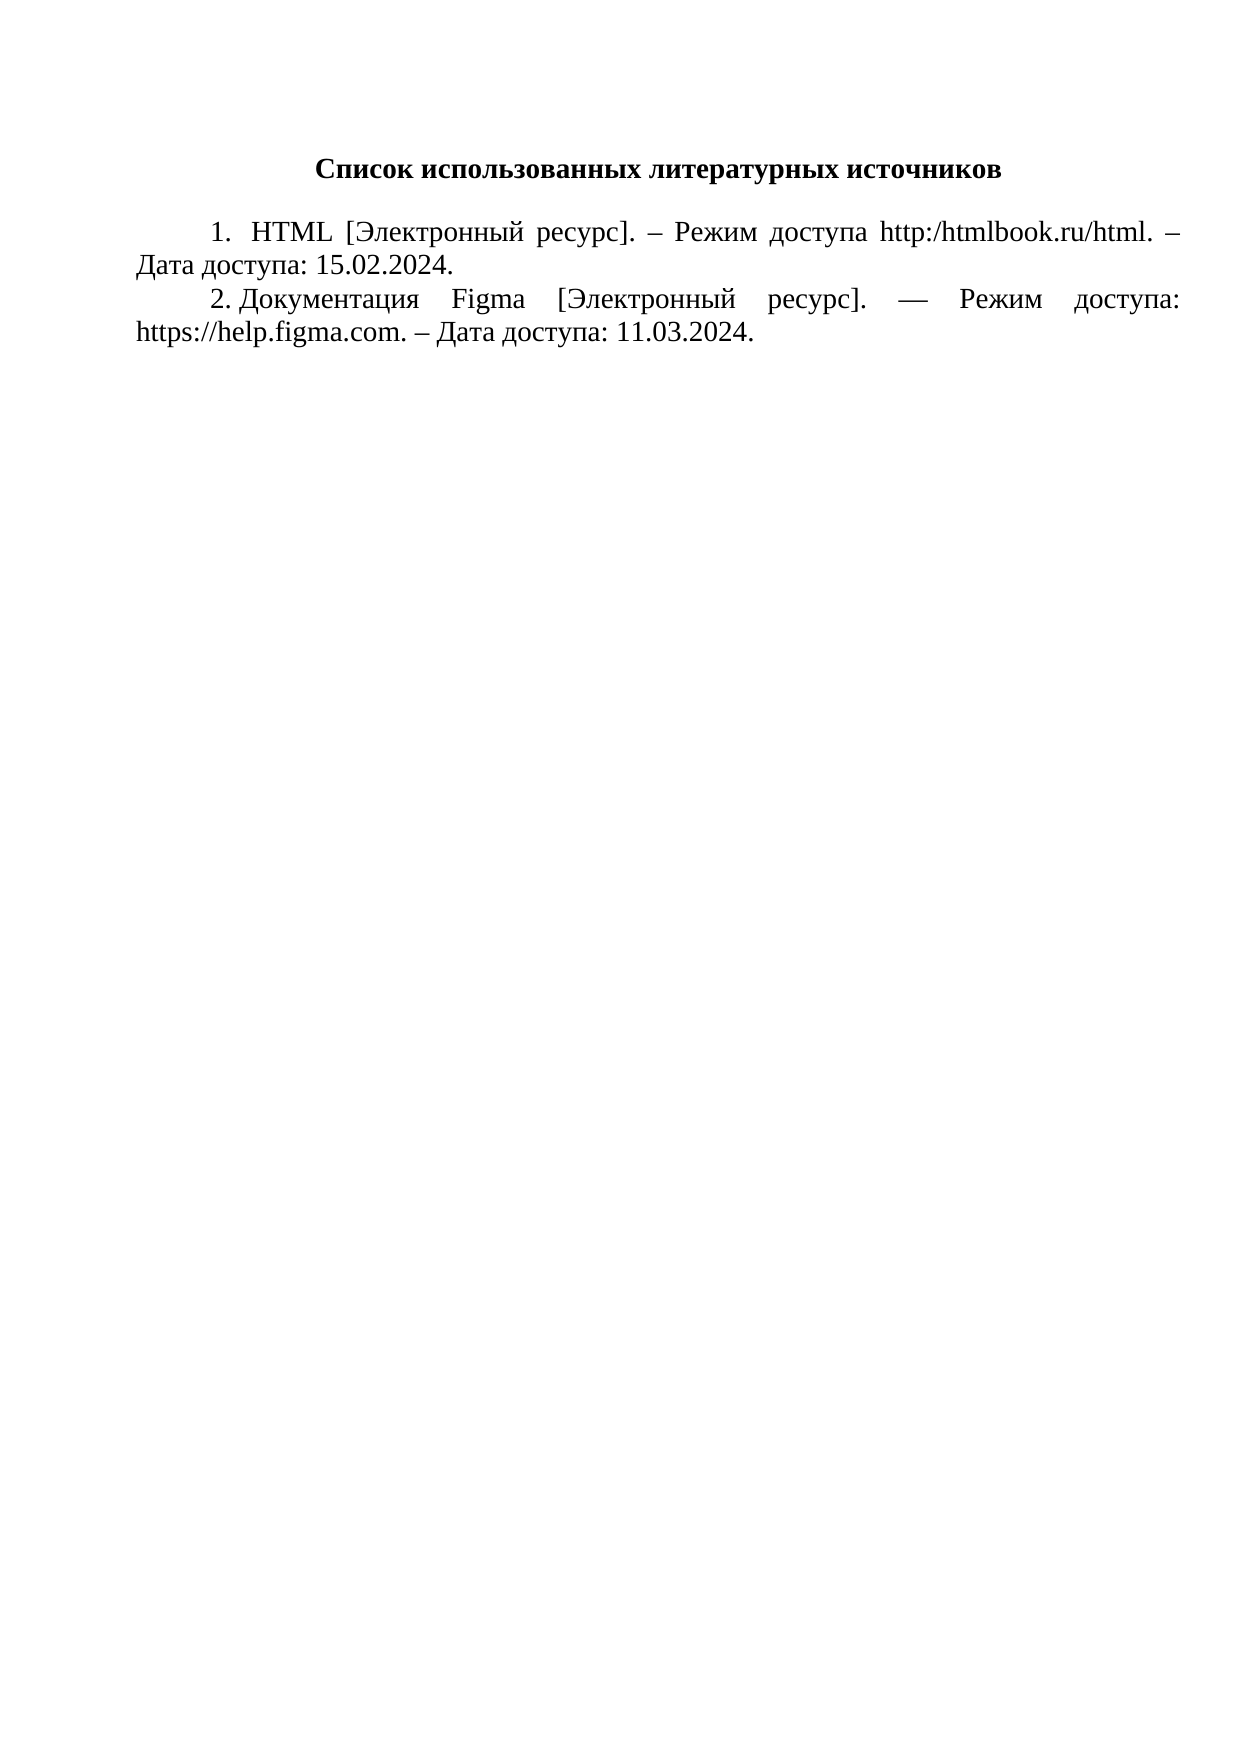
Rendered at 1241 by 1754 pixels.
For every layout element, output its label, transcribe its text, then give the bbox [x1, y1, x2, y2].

list Документация Figma [Электронный ресурс]. — Режим доступа: https://help.figma.com. – Дата доступа: 11.03.2024. [136, 281, 1181, 348]
text Список использованных литературных источников [136, 152, 1181, 185]
list HTML [Электронный ресурс]. – Режим доступа http:/htmlbook.ru/html. – Дата доступа: 15.02.2024. [136, 214, 1181, 281]
